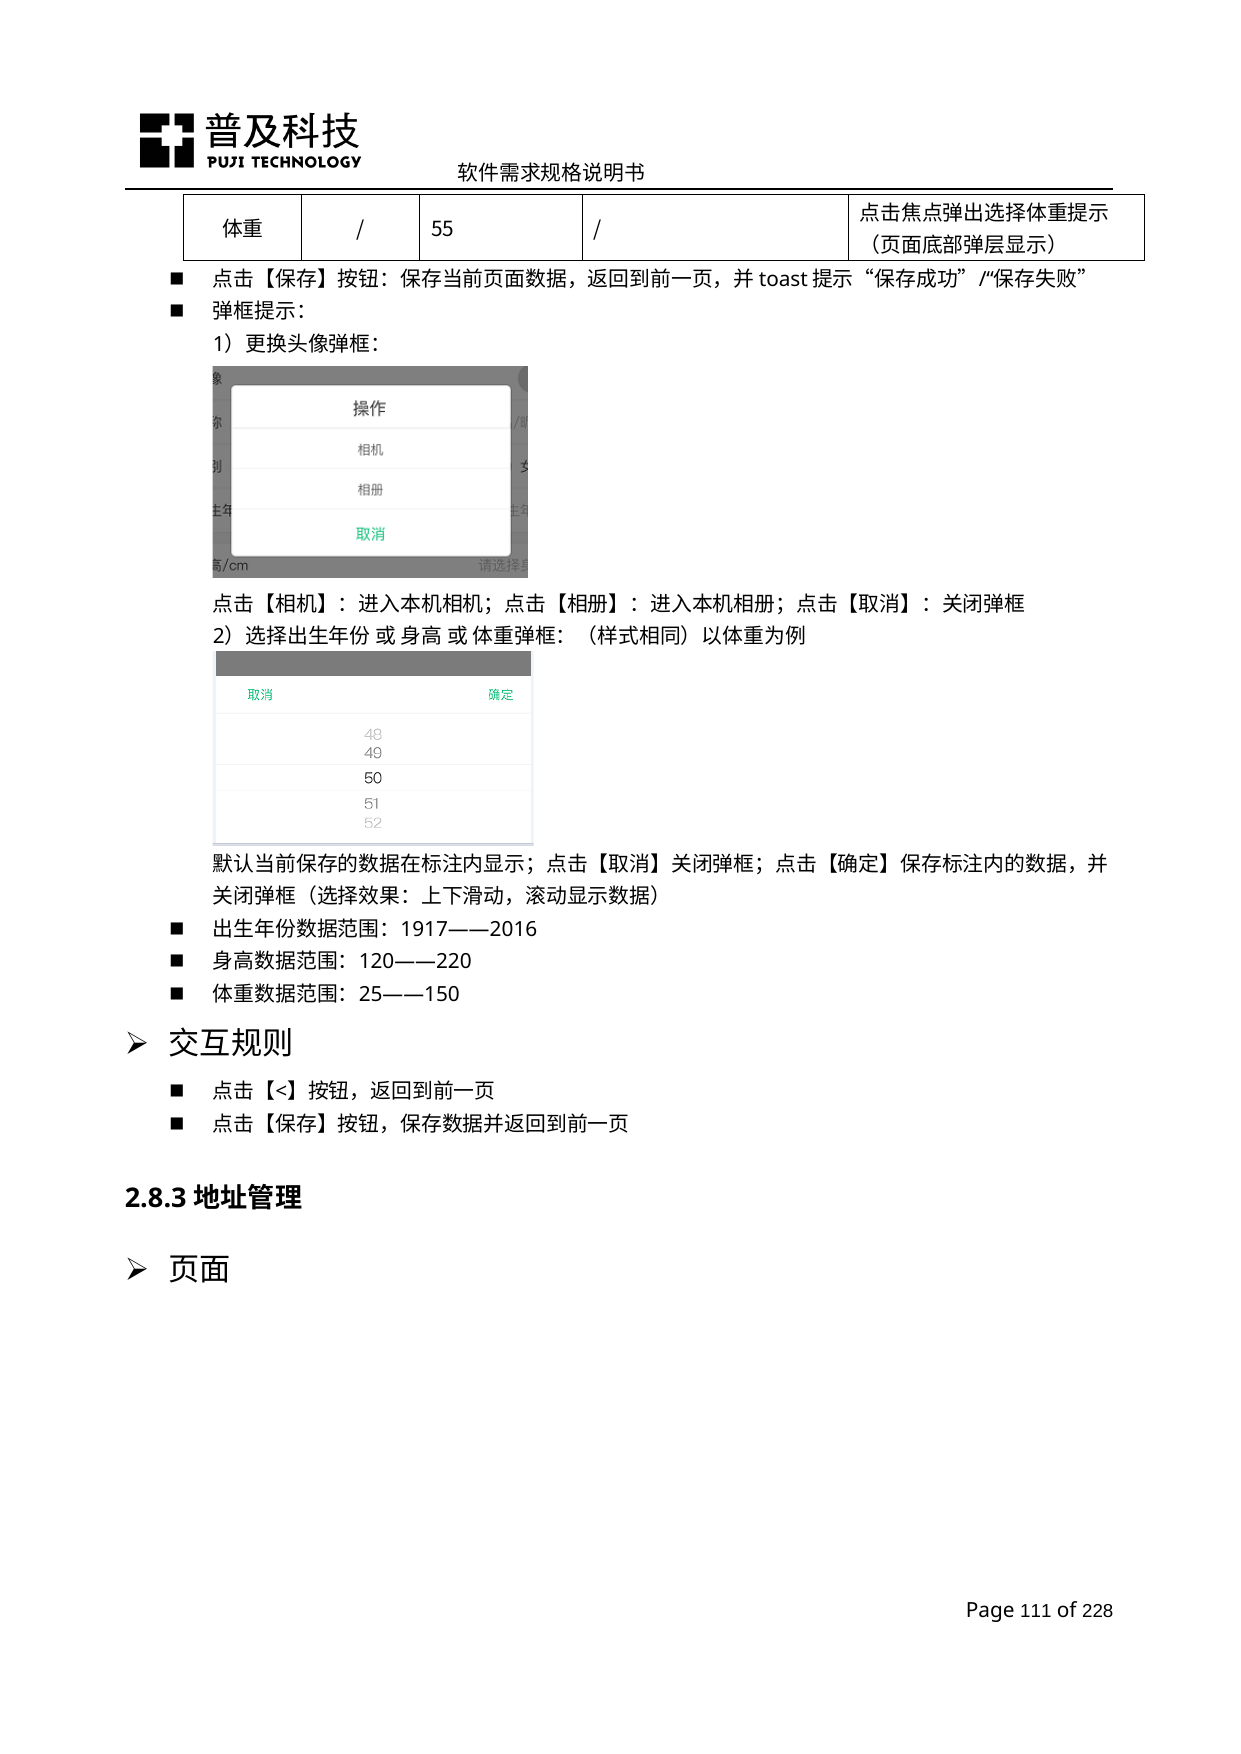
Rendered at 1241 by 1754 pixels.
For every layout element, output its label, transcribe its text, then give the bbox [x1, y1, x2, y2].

list 点击【保存】按钮，保存数据并返回到前一页 [169, 1106, 1113, 1138]
list 出生年份数据范围：1917——2016 [169, 911, 1113, 943]
subtitle 地址管理 [124, 1163, 1113, 1228]
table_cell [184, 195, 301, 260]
list 体重数据范围：25——150 [169, 976, 1113, 1008]
list 默认当前保存的数据在标注内显示；点击【取消】关闭弹框；点击【确定】保存标注内的数据，并关闭弹框（选择效果：上下滑动，滚动显示数据） [213, 846, 1113, 911]
list 点击【<】按钮，返回到前一页 [169, 1073, 1113, 1106]
list 弹框提示： [169, 293, 1113, 326]
list 交互规则 [124, 1008, 1113, 1073]
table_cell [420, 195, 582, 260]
picture [212, 651, 534, 846]
list 点击【相机】：进入本机相机；点击【相册】：进入本机相册；点击【取消】：关闭弹框 [213, 586, 1113, 618]
list 页面 [124, 1235, 1113, 1300]
list 2）选择出生年份 或 身高 或 体重弹框：（样式相同）以体重为例 [213, 618, 1113, 651]
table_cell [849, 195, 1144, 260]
picture [124, 103, 365, 180]
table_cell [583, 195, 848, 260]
list 1）更换头像弹框： [213, 326, 1113, 358]
list 点击【保存】按钮：保存当前页面数据，返回到前一页，并toast提示“保存成功”/“保存失败” [169, 261, 1113, 293]
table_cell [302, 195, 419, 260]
list 身高数据范围：120——220 [169, 943, 1113, 976]
picture [212, 366, 528, 578]
